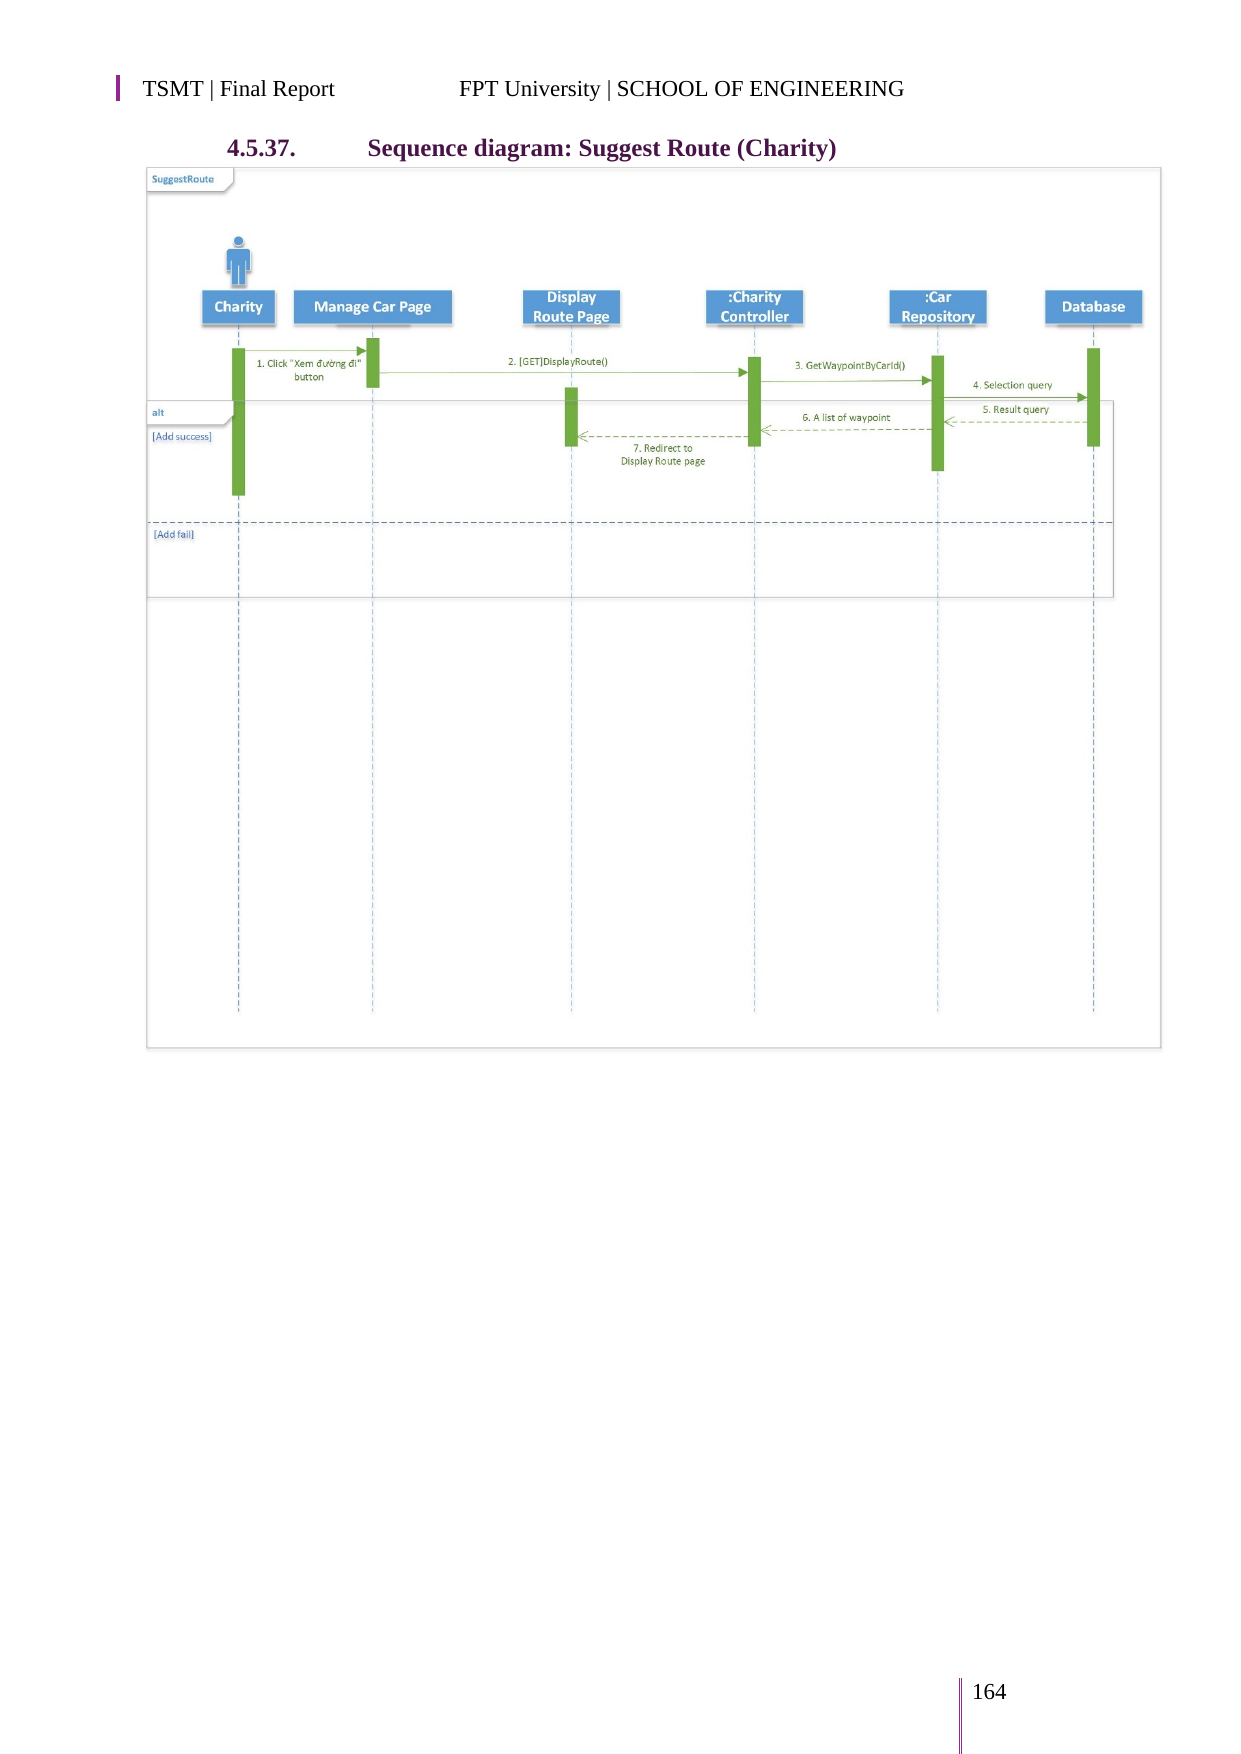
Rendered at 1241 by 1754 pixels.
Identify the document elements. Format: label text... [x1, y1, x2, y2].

picture [142, 165, 1166, 1055]
subtitle Sequence diagram: Suggest Route (Charity) [227, 133, 1165, 161]
